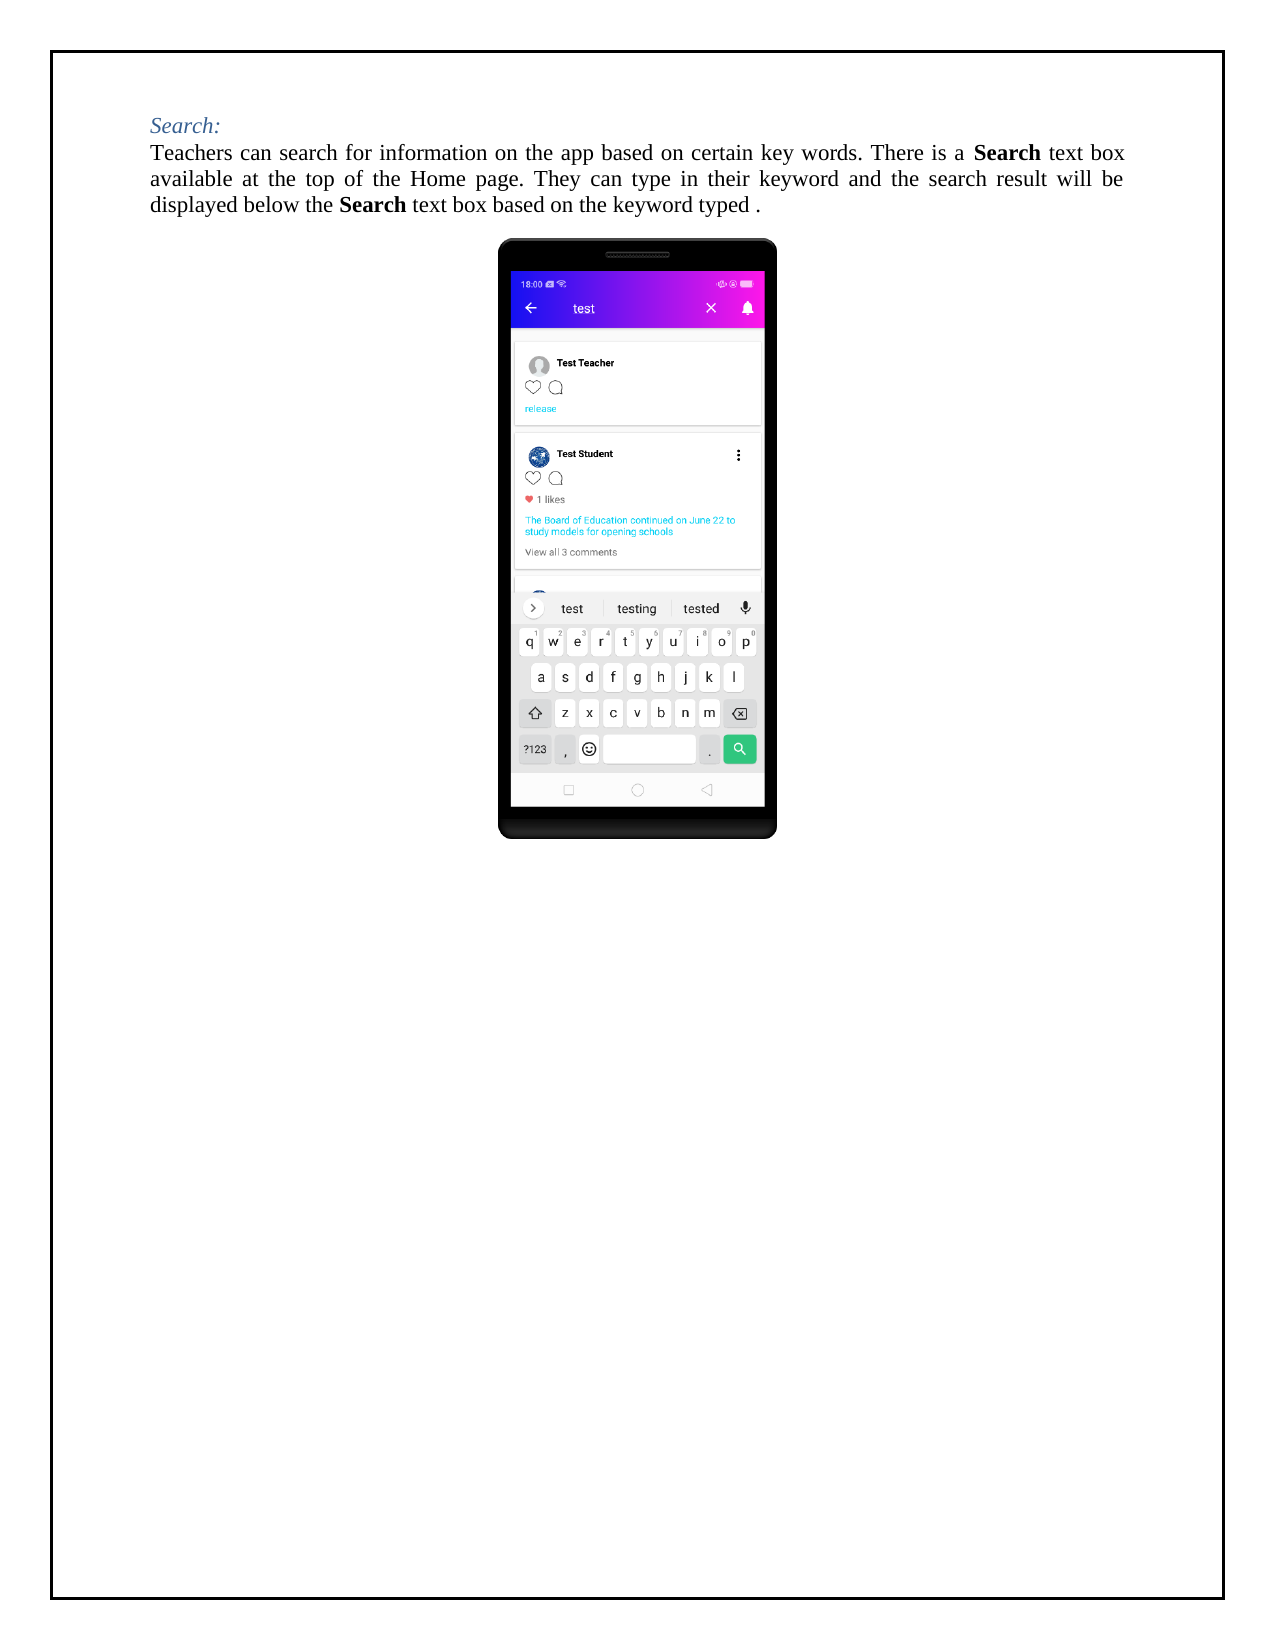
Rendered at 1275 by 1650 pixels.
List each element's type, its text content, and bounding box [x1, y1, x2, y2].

text Teachers can search for information on the app based on certain key words. There is a Search text box available at the top of the Home page. They can type in their keyword and the search result will be displayed below the Search text box based on the keyword typed . [150, 139, 1125, 218]
subtitle Search: [150, 112, 1125, 139]
picture [498, 238, 777, 839]
